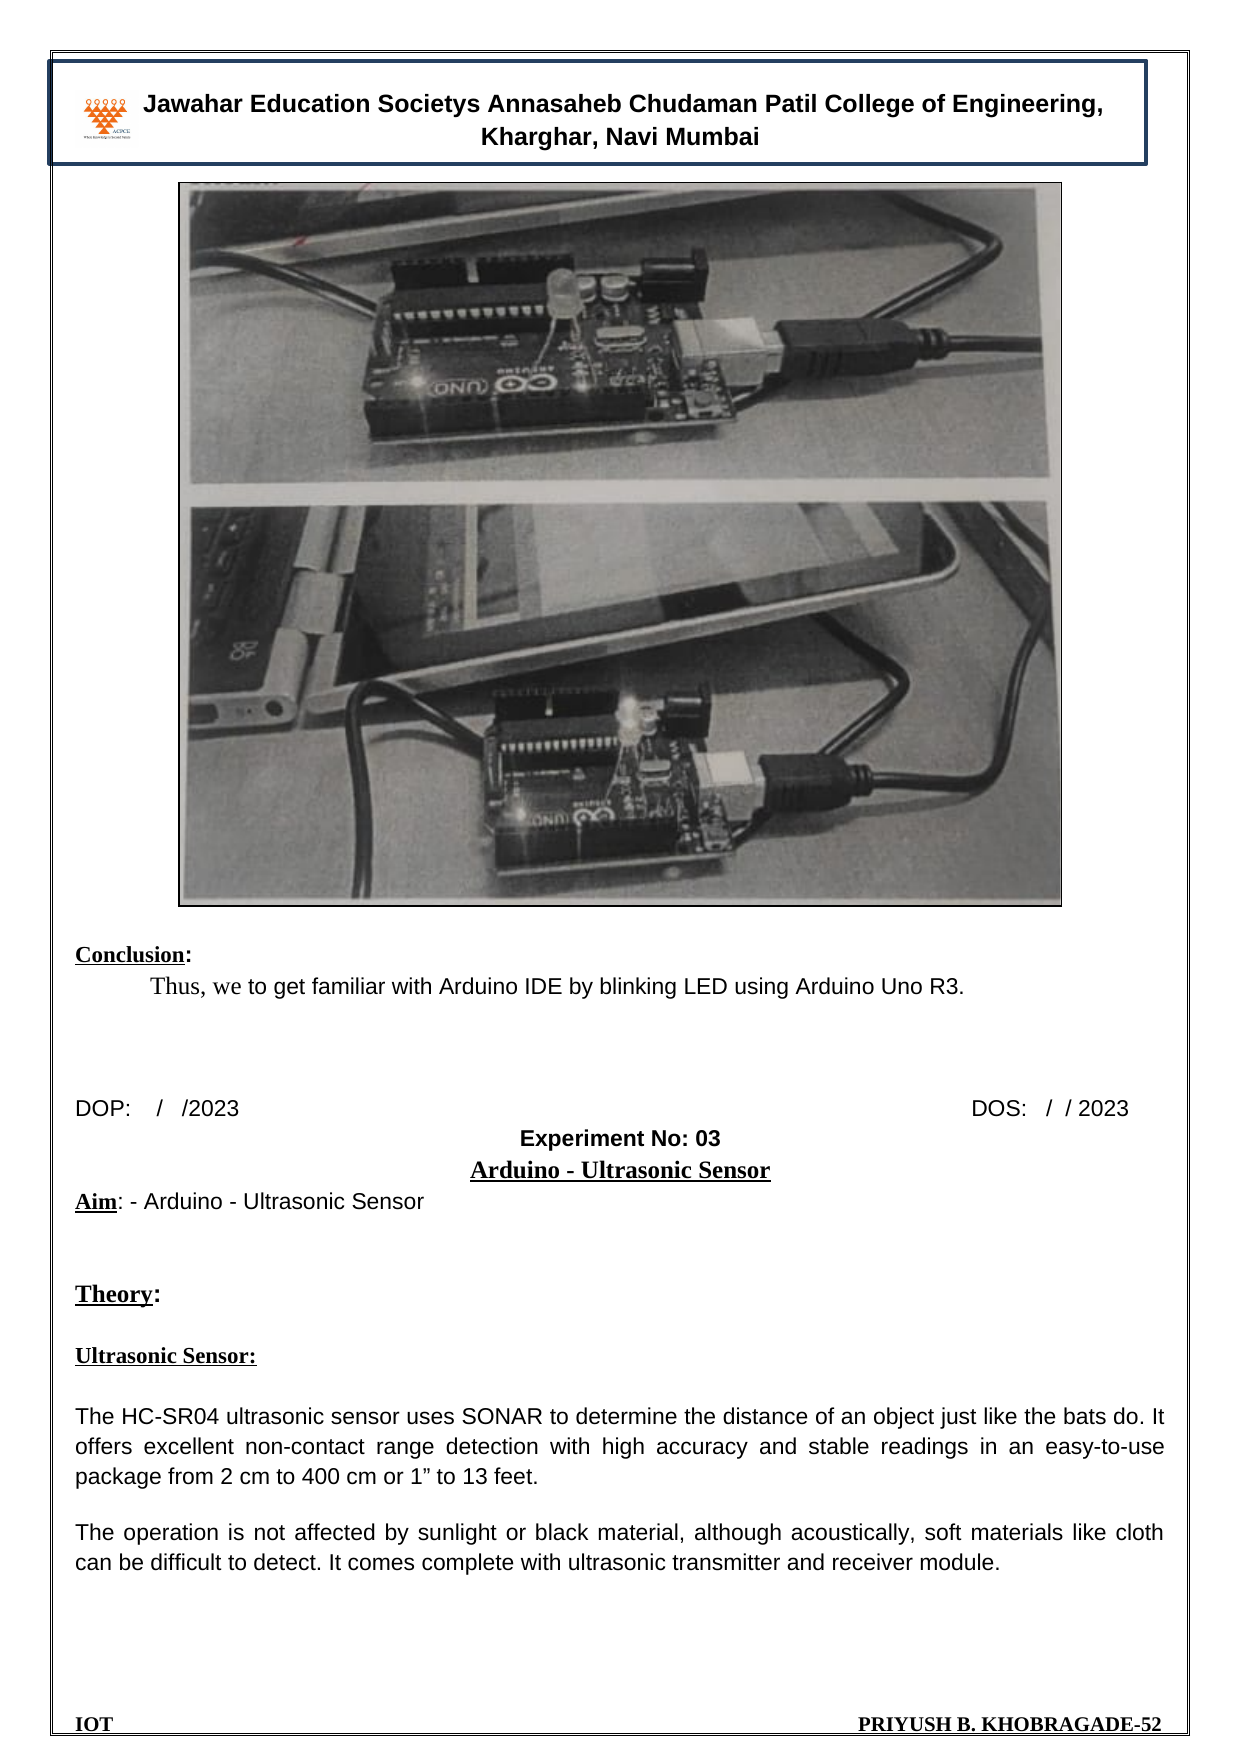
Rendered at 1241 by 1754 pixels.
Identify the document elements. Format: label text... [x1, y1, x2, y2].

text DOP: / /2023 DOS: / / 2023 [75, 1095, 1165, 1121]
text Arduino - Ultrasonic Sensor [75, 1155, 1165, 1184]
text Conclusion: [75, 941, 1165, 967]
text The operation is not affected by sunlight or black material, although acoustically, soft materials like cloth can be difficult to detect. It comes complete with ultrasonic transmitter and receiver module. [75, 1518, 1165, 1575]
text Theory: [75, 1279, 1165, 1308]
text Experiment No: 03 [75, 1125, 1165, 1151]
text Aim: - Arduino - Ultrasonic Sensor [75, 1188, 1165, 1215]
text Thus, we to get familiar with Arduino IDE by blinking LED using Arduino Uno R3. [75, 971, 1165, 1000]
text Ultrasonic Sensor: [75, 1342, 1165, 1369]
text The HC-SR04 ultrasonic sensor uses SONAR to determine the distance of an object just like the bats do. It offers excellent non-contact range detection with high accuracy and stable readings in an easy-to-use package from 2 cm to 400 cm or 1” to 13 feet. [75, 1403, 1165, 1489]
picture [75, 90, 139, 148]
picture [180, 183, 1061, 905]
